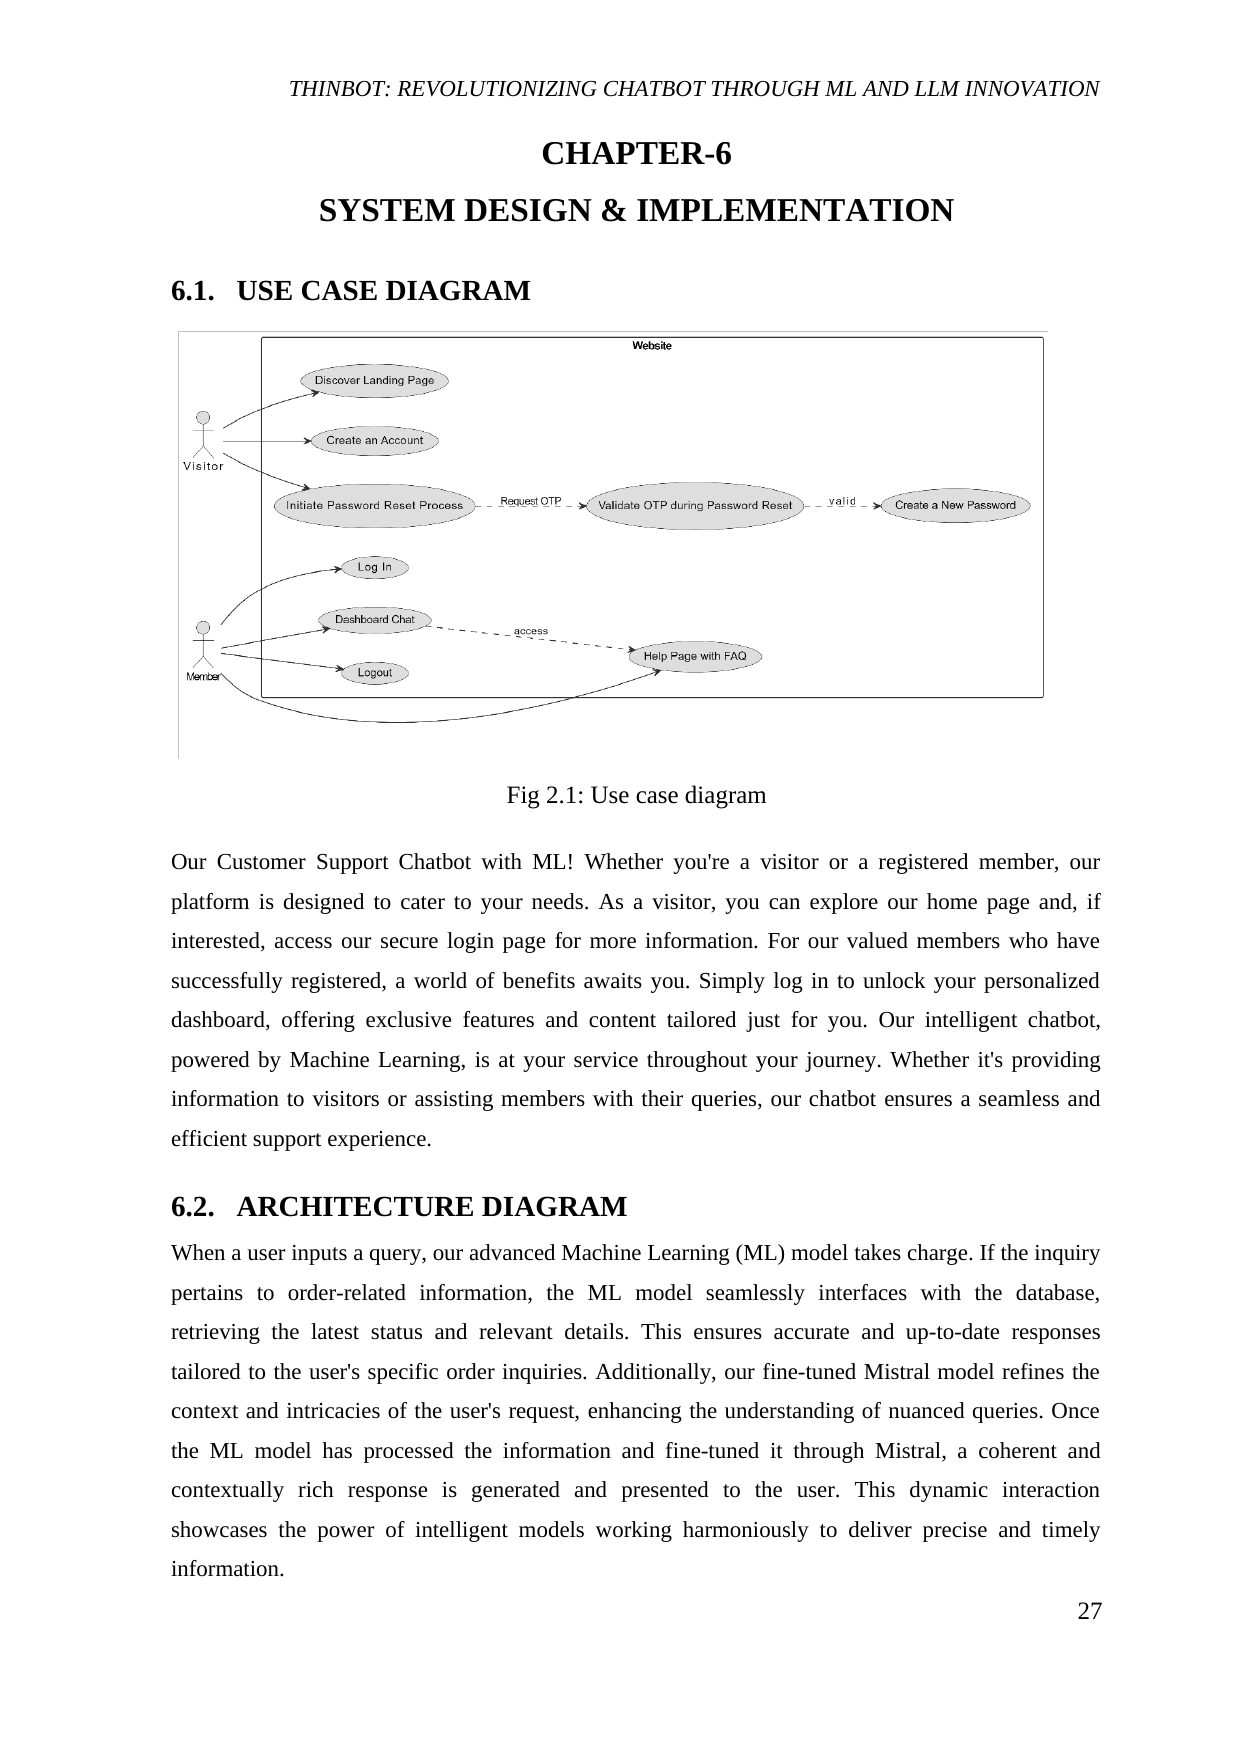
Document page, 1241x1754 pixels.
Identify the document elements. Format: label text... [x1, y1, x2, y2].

text Fig 2.1: Use case diagram [171, 780, 1102, 809]
text CHAPTER-6 [171, 133, 1102, 171]
text 6.2. ARCHITECTURE DIAGRAM [171, 1189, 1102, 1223]
picture [170, 323, 1056, 767]
text 6.1. USE CASE DIAGRAM [171, 273, 1102, 306]
text SYSTEM DESIGN & IMPLEMENTATION [171, 190, 1102, 229]
text Our Customer Support Chatbot with ML! Whether you're a visitor or a registered member, our platform is designed to cater to your needs. As a visitor, you can explore our home page and, if interested, access our secure login page for more information. For our valued members who have successfully registered, a world of benefits awaits you. Simply log in to unlock your personalized dashboard, offering exclusive features and content tailored just for you. Our intelligent chatbot, powered by Machine Learning, is at your service throughout your journey. Whether it's providing information to visitors or assisting members with their queries, our chatbot ensures a seamless and efficient support experience. [171, 848, 1102, 1151]
text When a user inputs a query, our advanced Machine Learning (ML) model takes charge. If the inquiry pertains to order-related information, the ML model seamlessly interfaces with the database, retrieving the latest status and relevant details. This ensures accurate and up-to-date responses tailored to the user's specific order inquiries. Additionally, our fine-tuned Mistral model refines the context and intricacies of the user's request, enhancing the understanding of nuanced queries. Once the ML model has processed the information and fine-tuned it through Mistral, a coherent and contextually rich response is generated and presented to the user. This dynamic interaction showcases the power of intelligent models working harmoniously to deliver precise and timely information. [171, 1239, 1102, 1582]
